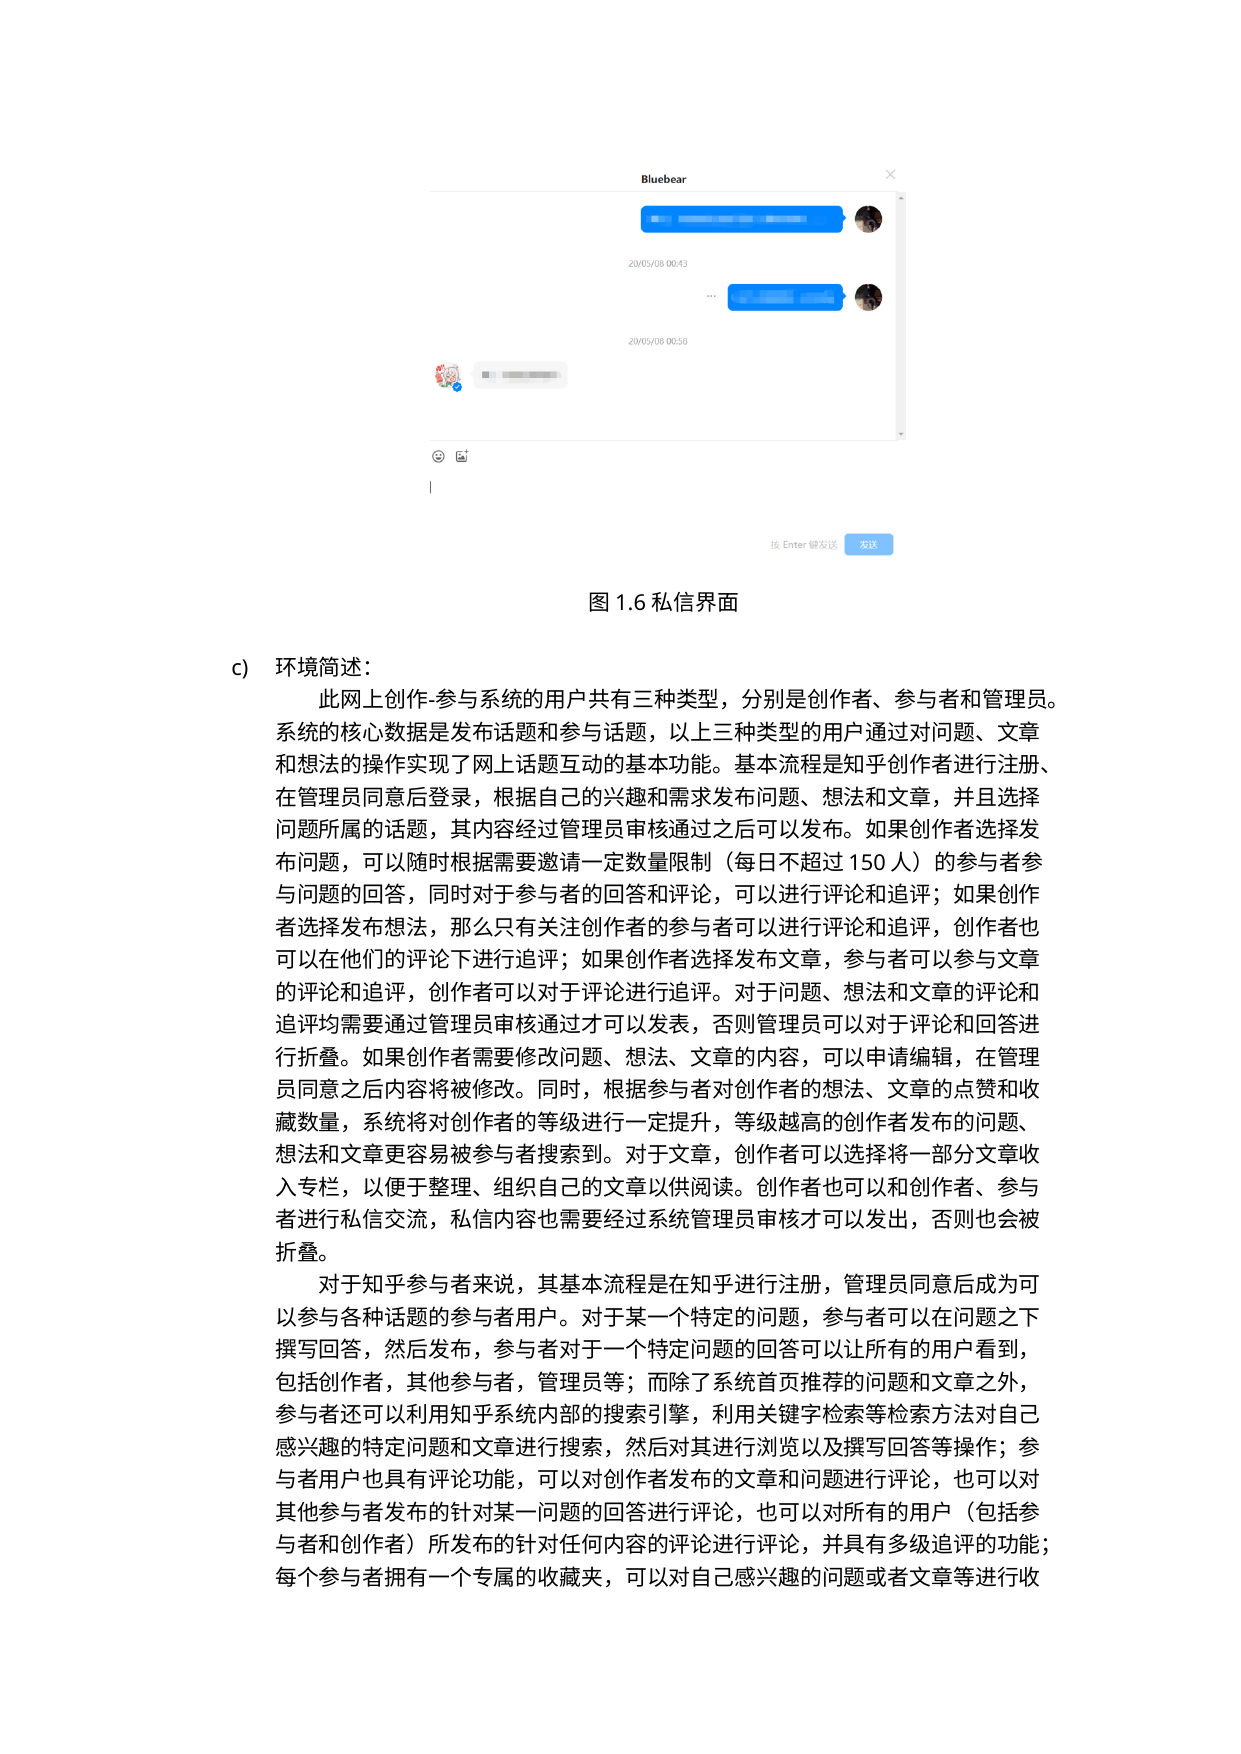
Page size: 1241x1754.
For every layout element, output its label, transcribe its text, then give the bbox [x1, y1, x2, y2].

list 图1.6 私信界面 [275, 584, 1053, 617]
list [275, 1267, 1053, 1592]
list 此网上创作-参与系统的用户共有三种类型，分别是创作者、参与者和管理员。系统的核心数据是发布话题和参与话题，以上三种类型的用户通过对问题、文章和想法的操作实现了网上话题互动的基本功能。基本流程是知乎创作者进行注册、在管理员同意后登录，根据自己的兴趣和需求发布问题、想法和文章，并且选择问题所属的话题，其内容经过管理员审核通过之后可以发布。如果创作者选择发布问题，可以随时根据需要邀请一定数量限制（每日不超过150人）的参与者参与问题的回答，同时对于参与者的回答和评论，可以进行评论和追评；如果创作者选择发布想法，那么只有关注创作者的参与者可以进行评论和追评，创作者也可以在他们的评论下进行追评；如果创作者选择发布文章，参与者可以参与文章的评论和追评，创作者可以对于评论进行追评。对于问题、想法和文章的评论和追评均需要通过管理员审核通过才可以发表，否则管理员可以对于评论和回答进行折叠。如果创作者需要修改问题、想法、文章的内容，可以申请编辑，在管理员同意之后内容将被修改。同时，根据参与者对创作者的想法、文章的点赞和收藏数量，系统将对创作者的等级进行一定提升，等级越高的创作者发布的问题、想法和文章更容易被参与者搜索到。对于文章，创作者可以选择将一部分文章收入专栏，以便于整理、组织自己的文章以供阅读。创作者也可以和创作者、参与者进行私信交流，私信内容也需要经过系统管理员审核才可以发出，否则也会被折叠。 [275, 682, 1053, 1267]
list 环境简述： [231, 649, 1053, 682]
picture [422, 162, 906, 564]
